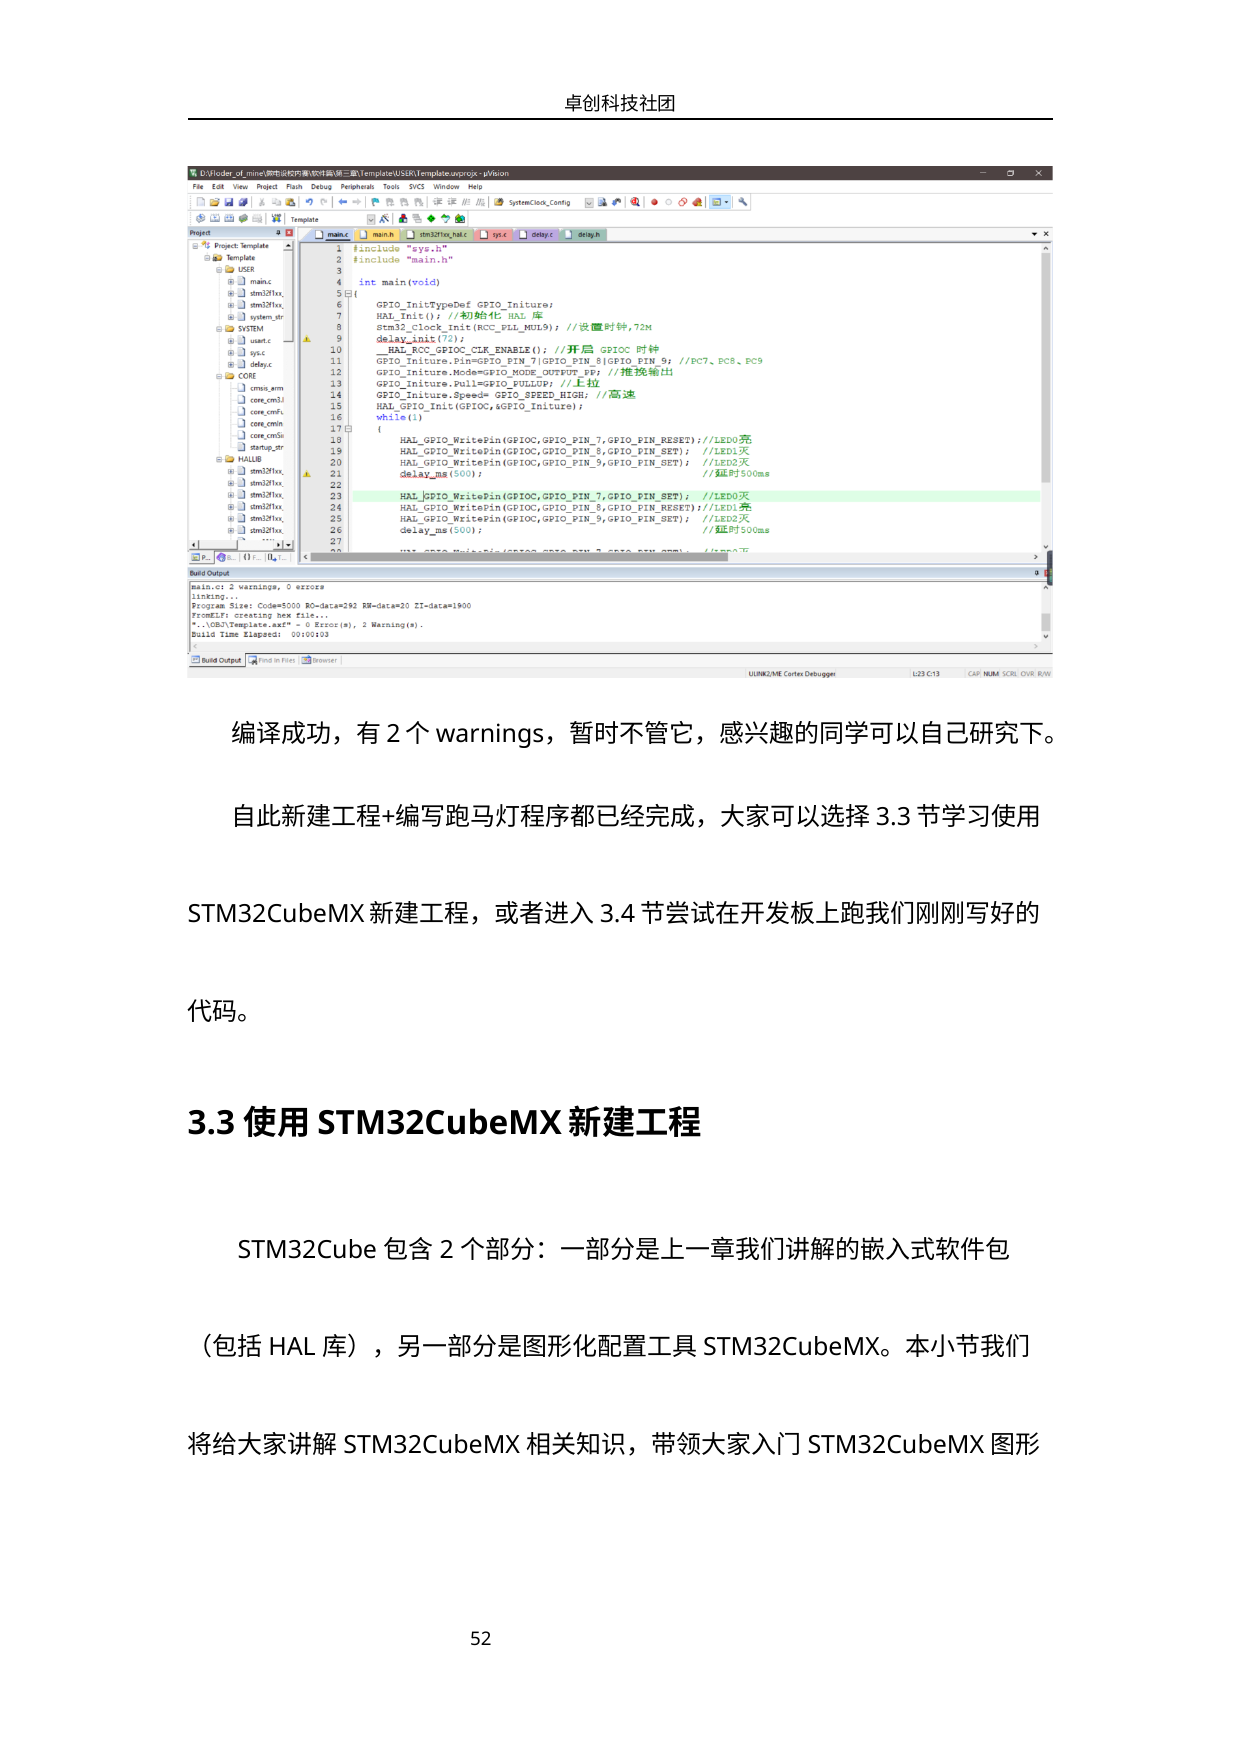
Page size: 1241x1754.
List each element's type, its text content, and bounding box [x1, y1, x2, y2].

text 自此新建工程+编写跑马灯程序都已经完成，大家可以选择3.3节学习使用STM32CubeMX新建工程，或者进入3.4节尝试在开发板上跑我们刚刚写好的代码。 [187, 782, 1053, 1042]
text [187, 1215, 1053, 1475]
text 编译成功，有2个warnings，暂时不管它，感兴趣的同学可以自己研究下。 [187, 699, 1053, 764]
picture [187, 166, 1053, 678]
subtitle 3.3 使用STM32CubeMX新建工程 [187, 1087, 1053, 1152]
